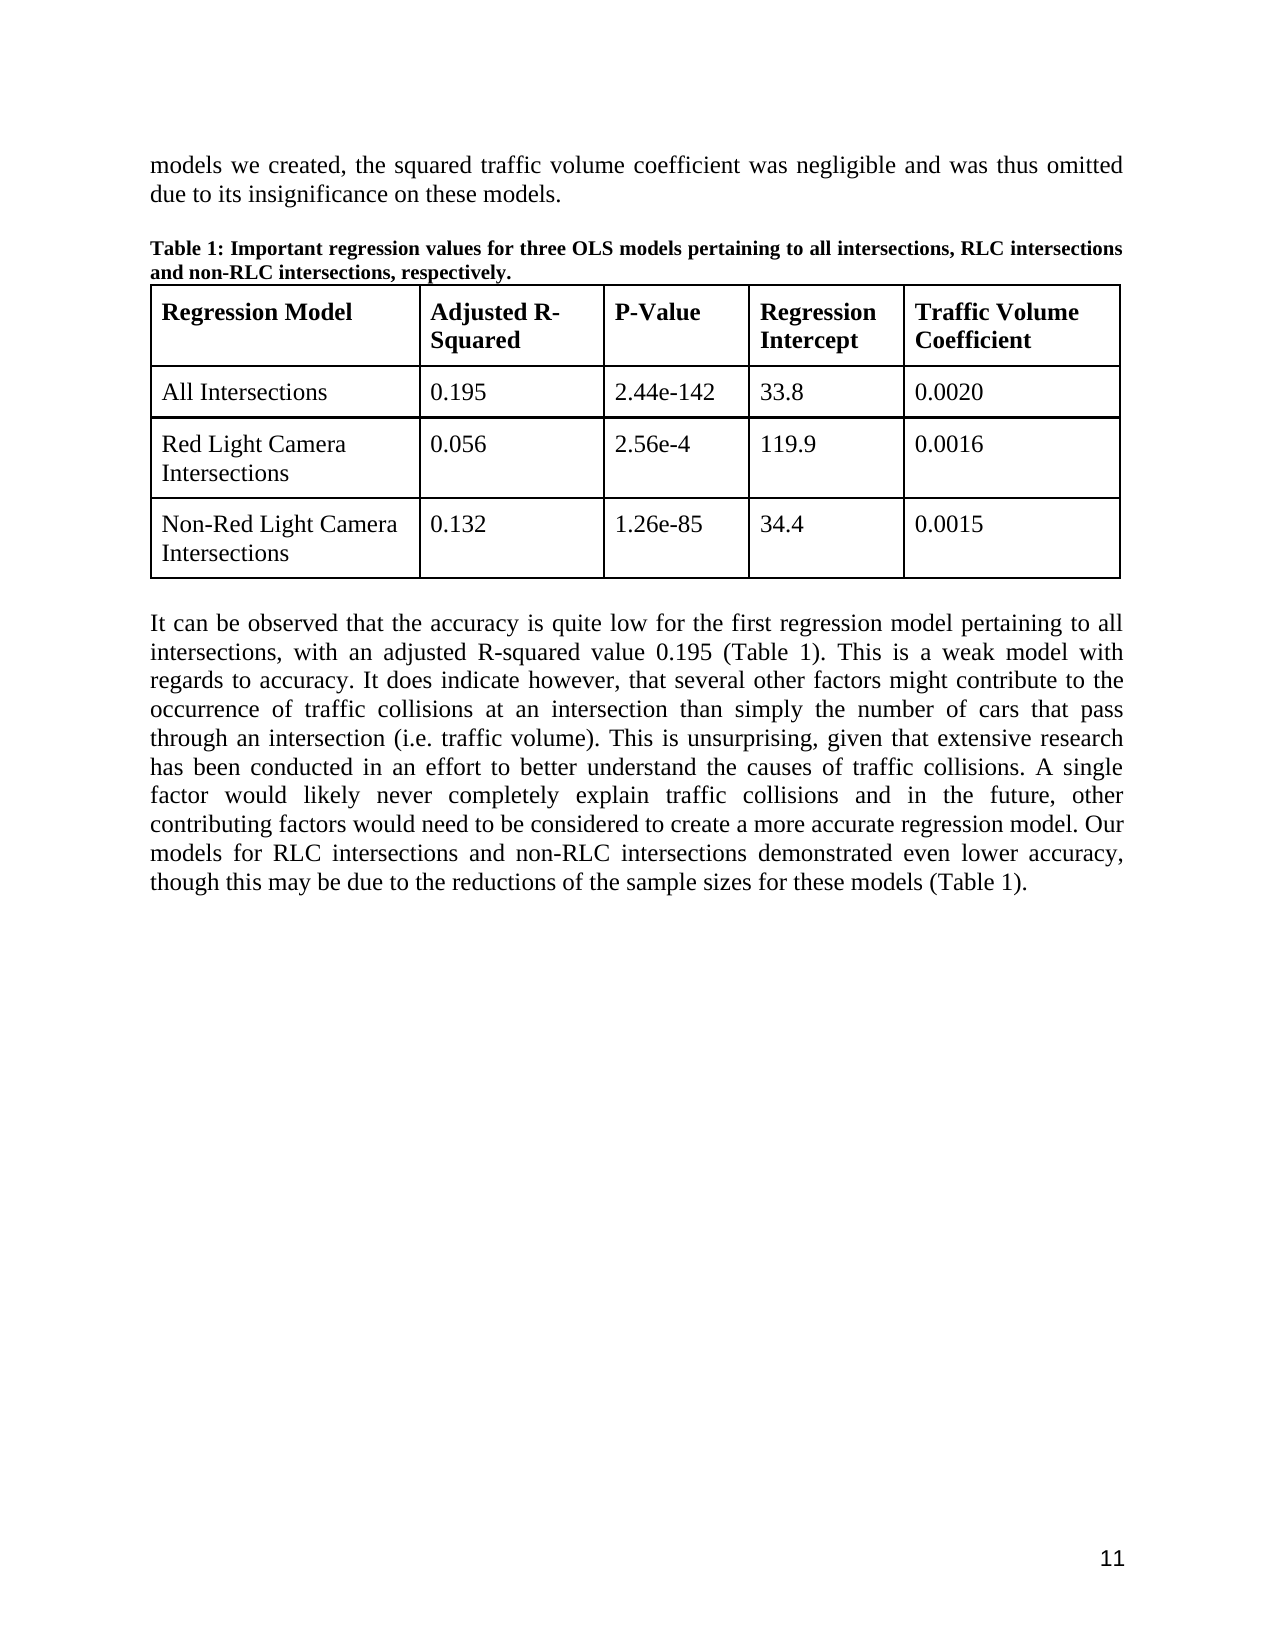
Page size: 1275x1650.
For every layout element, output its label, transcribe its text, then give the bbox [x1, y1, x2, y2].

table_cell 0.132 [421, 499, 603, 577]
table_cell 34.4 [750, 499, 903, 577]
table_cell All Intersections [152, 367, 419, 416]
table_header Regression Intercept [750, 286, 903, 365]
table_cell 0.0015 [905, 499, 1119, 577]
table_cell 0.0020 [905, 367, 1119, 416]
table_header P-Value [605, 286, 748, 365]
table_cell 0.0016 [905, 419, 1119, 497]
table_header Adjusted R-Squared [421, 286, 603, 365]
table_cell 0.195 [421, 367, 603, 416]
table_header Regression Model [152, 286, 419, 365]
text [150, 150, 1125, 207]
table_cell 1.26e-85 [605, 499, 748, 577]
table_cell 33.8 [750, 367, 903, 416]
table_cell Red Light Camera Intersections [152, 419, 419, 497]
text It can be observed that the accuracy is quite low for the first regression model pertaining to all intersections, with an adjusted R-squared value 0.195 (Table 1). This is a weak model with regards to accuracy. It does indicate however, that several other factors might contribute to the occurrence of traffic collisions at an intersection than simply the number of cars that pass through an intersection (i.e. traffic volume). This is unsurprising, given that extensive research has been conducted in an effort to better understand the causes of traffic collisions. A single factor would likely never completely explain traffic collisions and in the future, other contributing factors would need to be considered to create a more accurate regression model. Our models for RLC intersections and non-RLC intersections demonstrated even lower accuracy, though this may be due to the reductions of the sample sizes for these models (Table 1). [150, 608, 1125, 896]
table_cell 119.9 [750, 419, 903, 497]
table_cell 2.56e-4 [605, 419, 748, 497]
table_header Traffic Volume Coefficient [905, 286, 1119, 365]
text Table 1: Important regression values for three OLS models pertaining to all intersections, RLC intersections and non-RLC intersections, respectively. [150, 236, 1125, 284]
table_cell Non-Red Light Camera Intersections [152, 499, 419, 577]
table_cell 2.44e-142 [605, 367, 748, 416]
table_cell 0.056 [421, 419, 603, 497]
